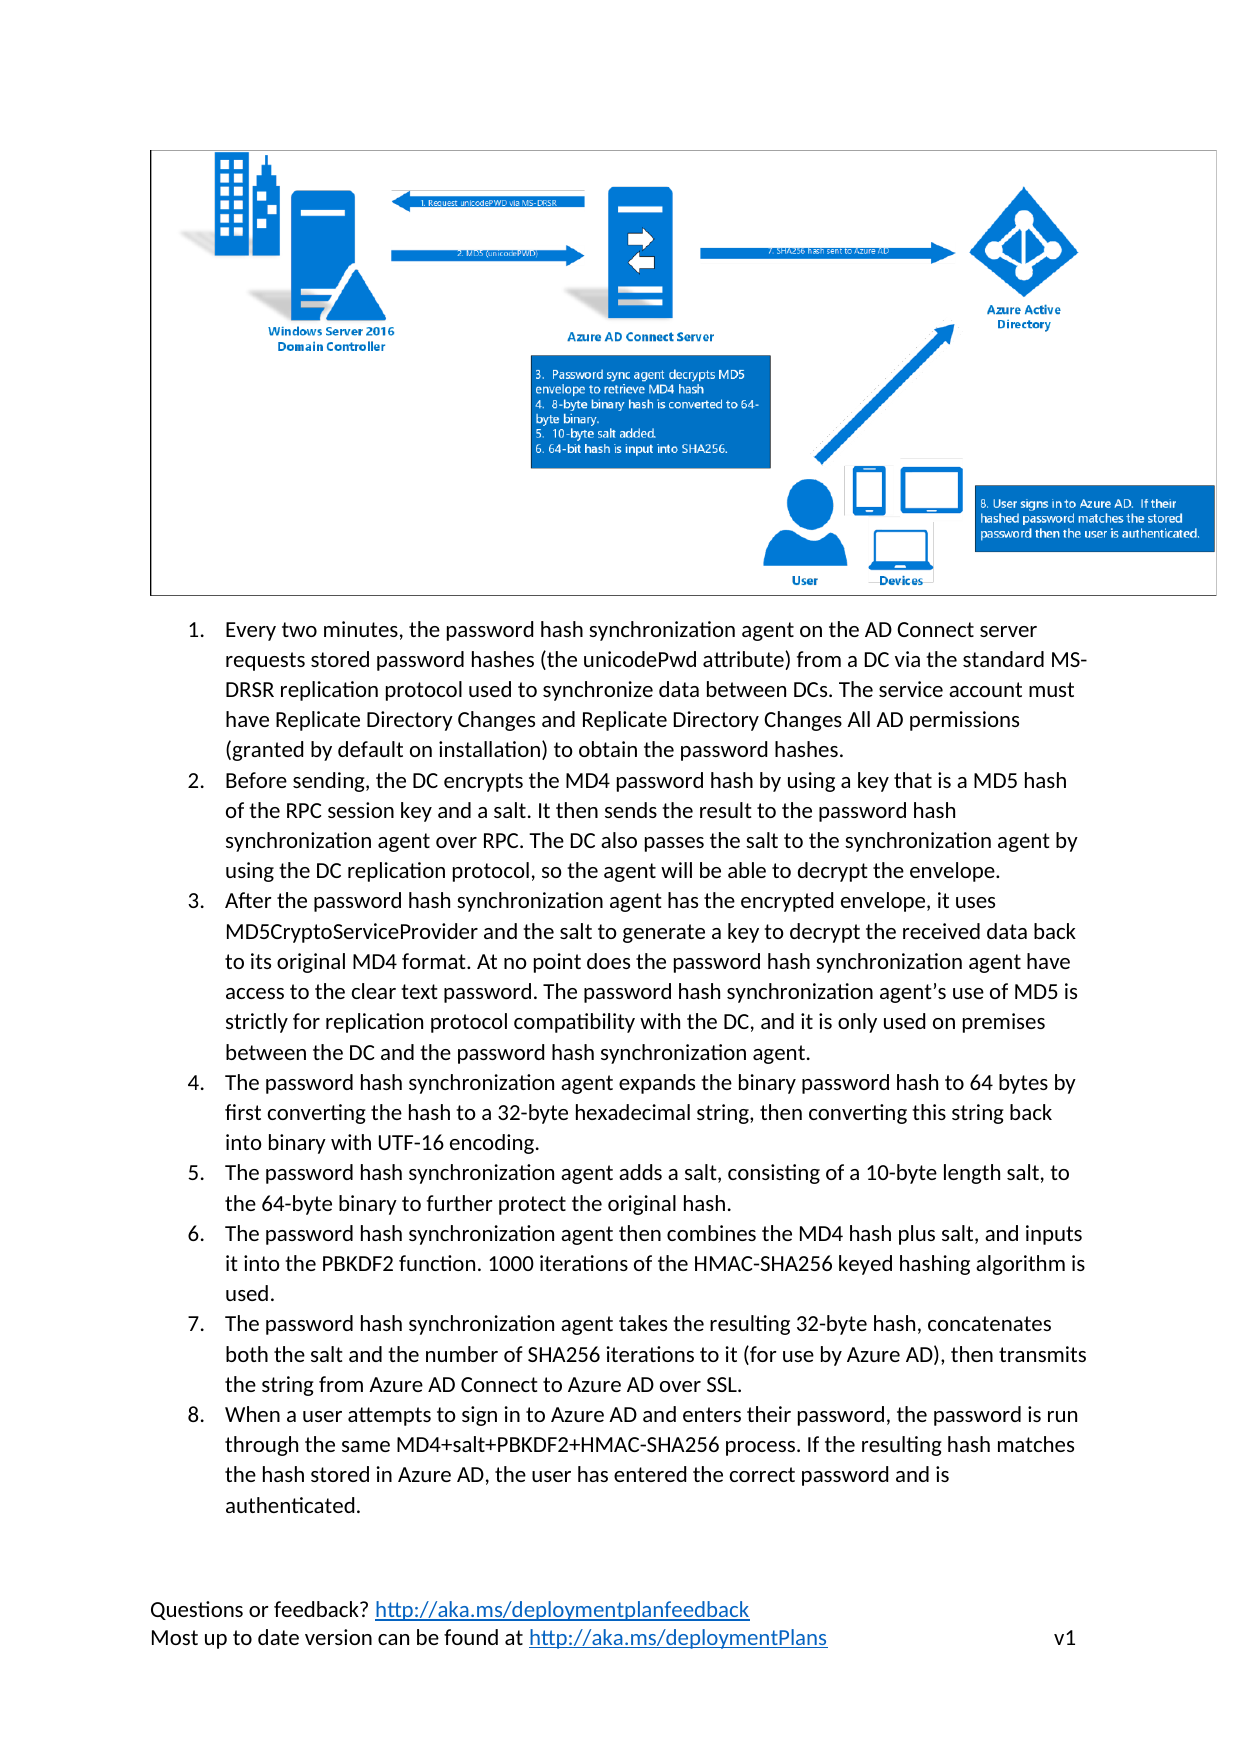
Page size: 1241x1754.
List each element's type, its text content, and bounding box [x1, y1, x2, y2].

list When a user attempts to sign in to Azure AD and enters their password, the password is run through the same MD4+salt+PBKDF2+HMAC-SHA256 process. If the resulting hash matches the hash stored in Azure AD, the user has entered the correct password and is authenticated. [187, 1400, 1090, 1519]
list After the password hash synchronization agent has the encrypted envelope, it uses MD5CryptoServiceProvider and the salt to generate a key to decrypt the received data back to its original MD4 format. At no point does the password hash synchronization agent have access to the clear text password. The password hash synchronization agent’s use of MD5 is strictly for replication protocol compatibility with the DC, and it is only used on premises between the DC and the password hash synchronization agent. [187, 887, 1090, 1066]
picture [150, 150, 1217, 596]
list Every two minutes, the password hash synchronization agent on the AD Connect server requests stored password hashes (the unicodePwd attribute) from a DC via the standard MS-DRSR replication protocol used to synchronize data between DCs. The service account must have Replicate Directory Changes and Replicate Directory Changes All AD permissions (granted by default on installation) to obtain the password hashes. [187, 615, 1090, 764]
list The password hash synchronization agent expands the binary password hash to 64 bytes by first converting the hash to a 32-byte hexadecimal string, then converting this string back into binary with UTF-16 encoding. [187, 1068, 1090, 1156]
list The password hash synchronization agent takes the resulting 32-byte hash, concatenates both the salt and the number of SHA256 iterations to it (for use by Azure AD), then transmits the string from Azure AD Connect to Azure AD over SSL. [187, 1309, 1090, 1398]
list The password hash synchronization agent then combines the MD4 hash plus salt, and inputs it into the PBKDF2 function. 1000 iterations of the HMAC-SHA256 keyed hashing algorithm is used. [187, 1219, 1090, 1307]
list Before sending, the DC encrypts the MD4 password hash by using a key that is a MD5 hash of the RPC session key and a salt. It then sends the result to the password hash synchronization agent over RPC. The DC also passes the salt to the synchronization agent by using the DC replication protocol, so the agent will be able to decrypt the envelope. [187, 766, 1090, 884]
list The password hash synchronization agent adds a salt, consisting of a 10-byte length salt, to the 64-byte binary to further protect the original hash. [187, 1158, 1090, 1217]
